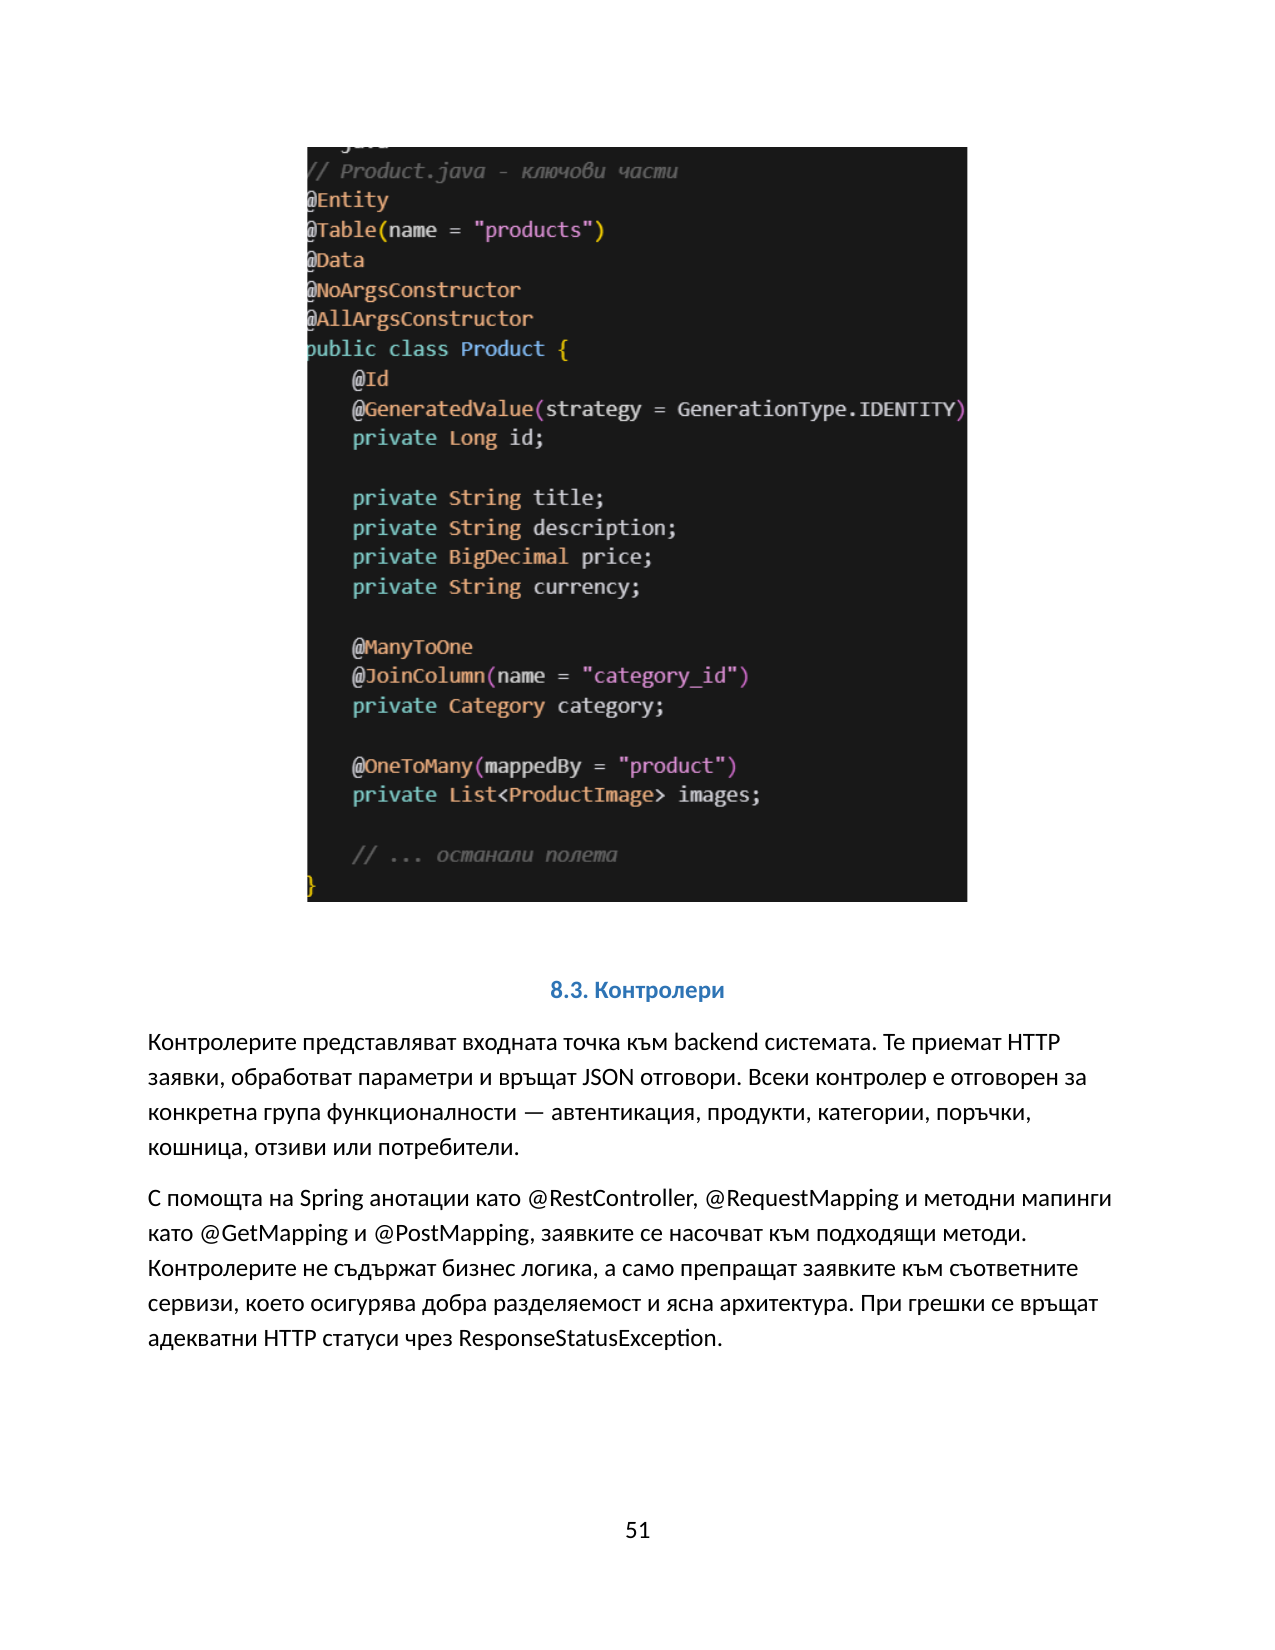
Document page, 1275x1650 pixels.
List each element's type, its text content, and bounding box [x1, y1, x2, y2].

text С помощта на Spring анотации като @RestController, @RequestMapping и методни мапинги като @GetMapping и @PostMapping, заявките се насочват към подходящи методи. Контролерите не съдържат бизнес логика, а само препращат заявките към съответните сервизи, което осигурява добра разделяемост и ясна архитектура. При грешки се връщат адекватни HTTP статуси чрез ResponseStatusException. [148, 1183, 1127, 1353]
picture [307, 147, 968, 902]
text 8.3. Контролери [148, 974, 1127, 1005]
text Контролерите представляват входната точка към backend системата. Те приемат HTTP заявки, обработват параметри и връщат JSON отговори. Всеки контролер е отговорен за конкретна група функционалности — автентикация, продукти, категории, поръчки, кошница, отзиви или потребители. [148, 1026, 1127, 1161]
